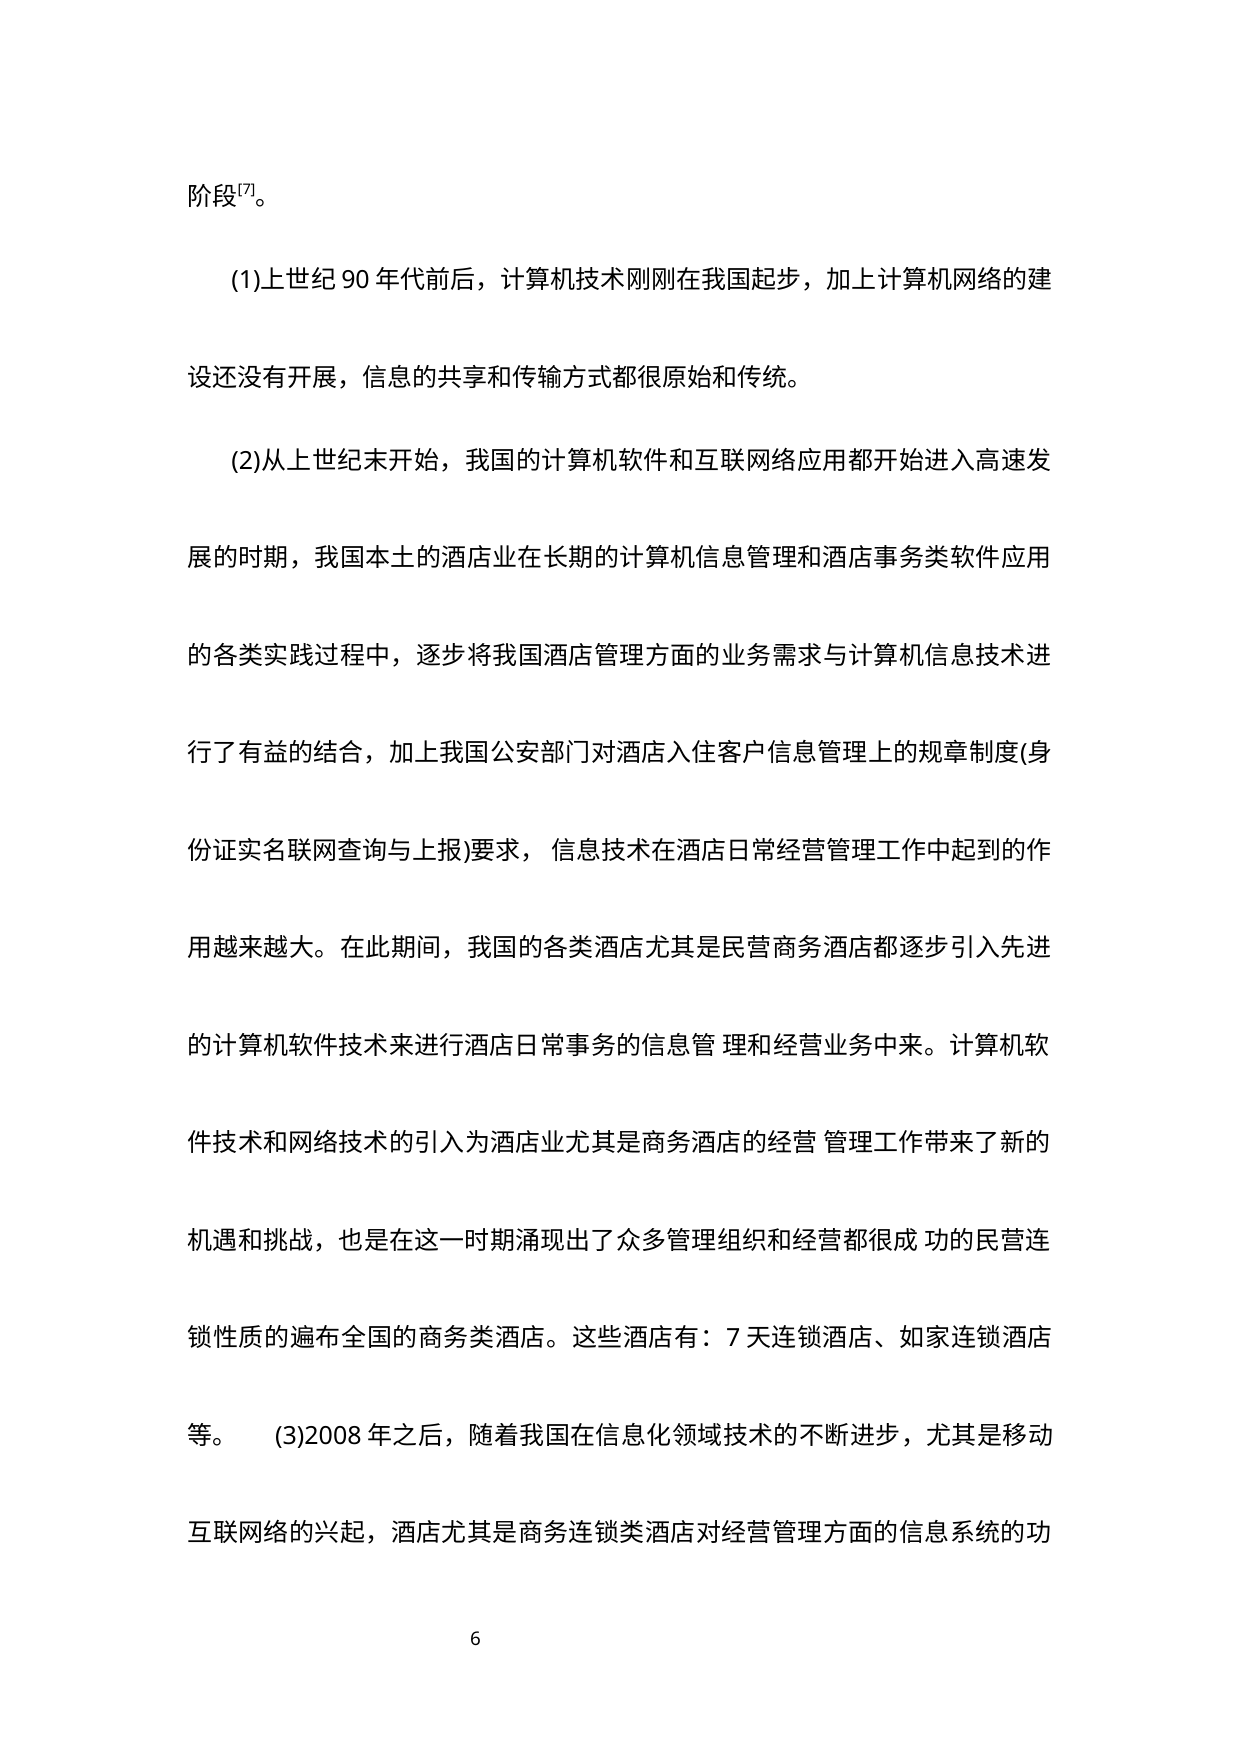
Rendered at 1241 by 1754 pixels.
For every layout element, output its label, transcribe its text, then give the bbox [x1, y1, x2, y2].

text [187, 426, 1053, 1563]
text (1)上世纪90年代前后，计算机技术刚刚在我国起步，加上计算机网络的建设还没有开展，信息的共享和传输方式都很原始和传统。 [187, 245, 1053, 408]
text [187, 162, 1053, 227]
